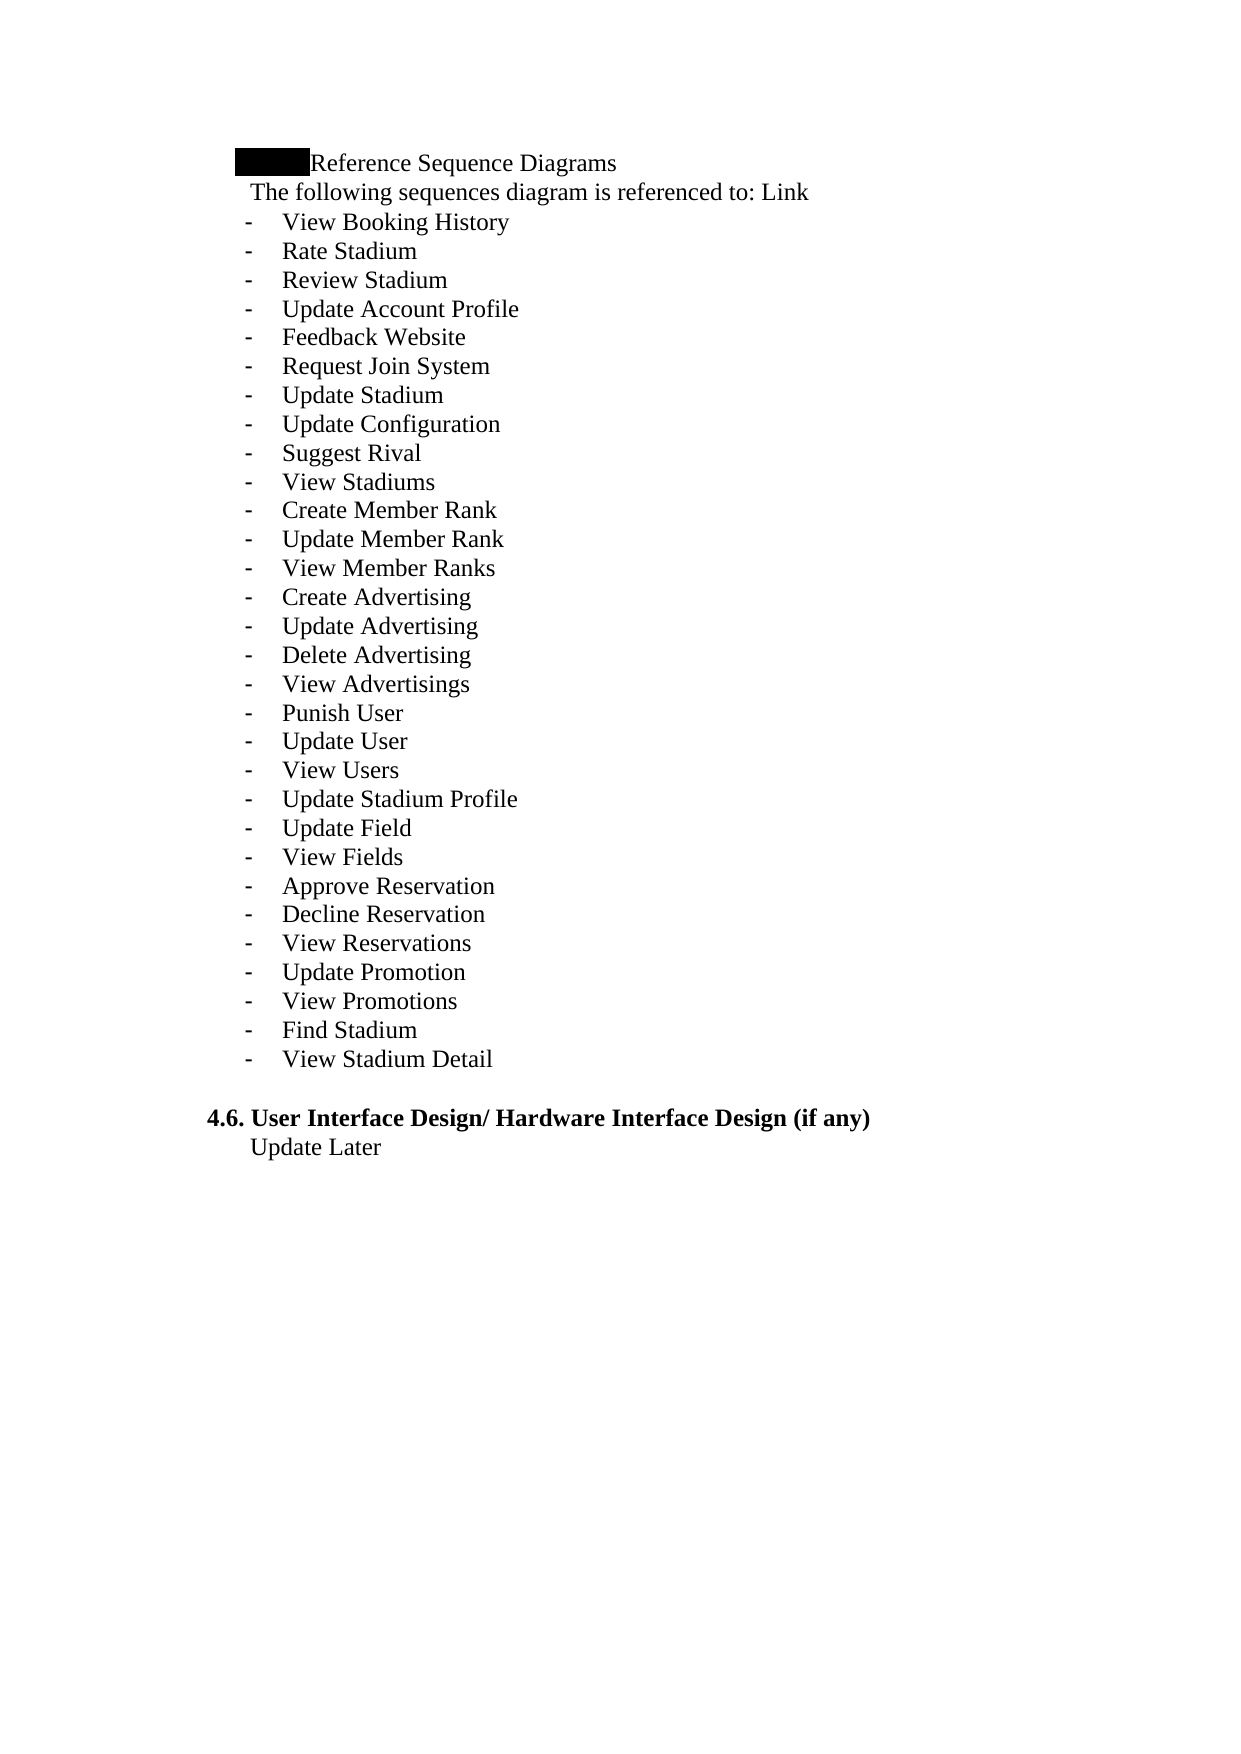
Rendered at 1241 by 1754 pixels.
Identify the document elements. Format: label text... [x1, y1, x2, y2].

list View Member Ranks [244, 553, 1122, 582]
list View Advertisings [244, 669, 1122, 697]
list Punish User [244, 697, 1122, 726]
list Feedback Website [244, 322, 1122, 351]
list Rate Stadium [244, 236, 1122, 265]
list Delete Advertising [244, 640, 1122, 669]
list Approve Reservation [244, 871, 1122, 899]
list Update Advertising [244, 611, 1122, 640]
list Request Join System [244, 351, 1122, 380]
list View Fields [244, 842, 1122, 871]
list Update Promotion [244, 957, 1122, 986]
list View Stadium Detail [244, 1044, 1122, 1073]
list Review Stadium [244, 265, 1122, 293]
subtitle Reference Sequence Diagrams [310, 148, 1124, 176]
list Decline Reservation [244, 899, 1122, 928]
subtitle User Interface Design/ Hardware Interface Design (if any) [207, 1104, 1122, 1132]
list Update User [244, 726, 1122, 755]
list View Users [244, 755, 1122, 784]
list Find Stadium [244, 1015, 1122, 1044]
list Update Account Profile [244, 293, 1122, 322]
list View Promotions [244, 986, 1122, 1015]
list View Stadiums [244, 467, 1122, 496]
list Update Member Rank [244, 524, 1122, 553]
text The following sequences diagram is referenced to: Link [250, 177, 1122, 206]
list Create Member Rank [244, 496, 1122, 524]
list Update Field [244, 813, 1122, 842]
list View Booking History [244, 207, 1122, 236]
list Update Stadium [244, 380, 1122, 409]
list Update Configuration [244, 409, 1122, 438]
list Create Advertising [244, 582, 1122, 611]
text Update Later [250, 1132, 1122, 1161]
list Suggest Rival [244, 438, 1122, 467]
list Update Stadium Profile [244, 784, 1122, 813]
list View Reservations [244, 928, 1122, 957]
